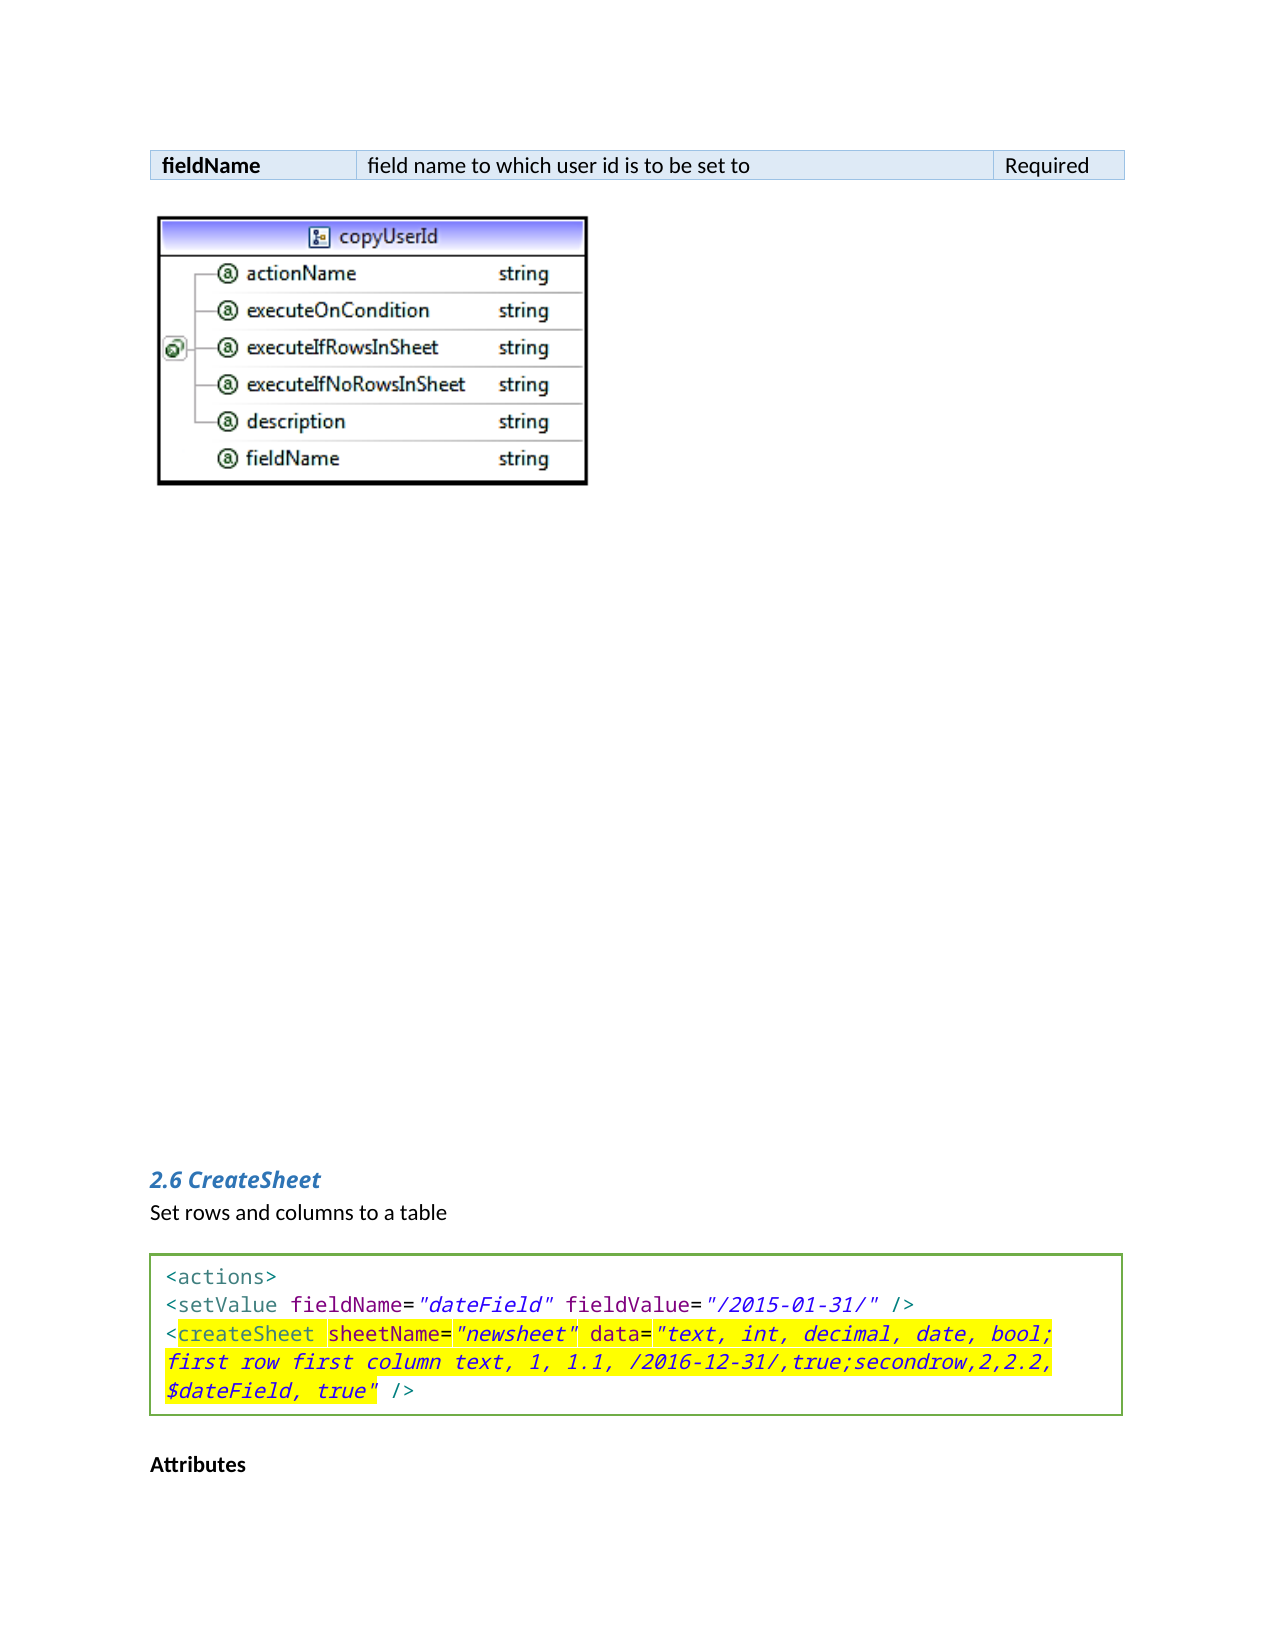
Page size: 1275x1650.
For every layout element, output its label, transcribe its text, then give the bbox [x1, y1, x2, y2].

table_cell fieldName [151, 151, 356, 179]
picture [150, 208, 603, 488]
table_cell Required [994, 151, 1124, 179]
text Set rows and columns to a table [150, 1198, 1125, 1226]
table_cell field name to which user id is to be set to [357, 151, 993, 179]
subtitle 2.6 CreateSheet [150, 1164, 1125, 1196]
text Attributes [150, 1450, 1125, 1478]
